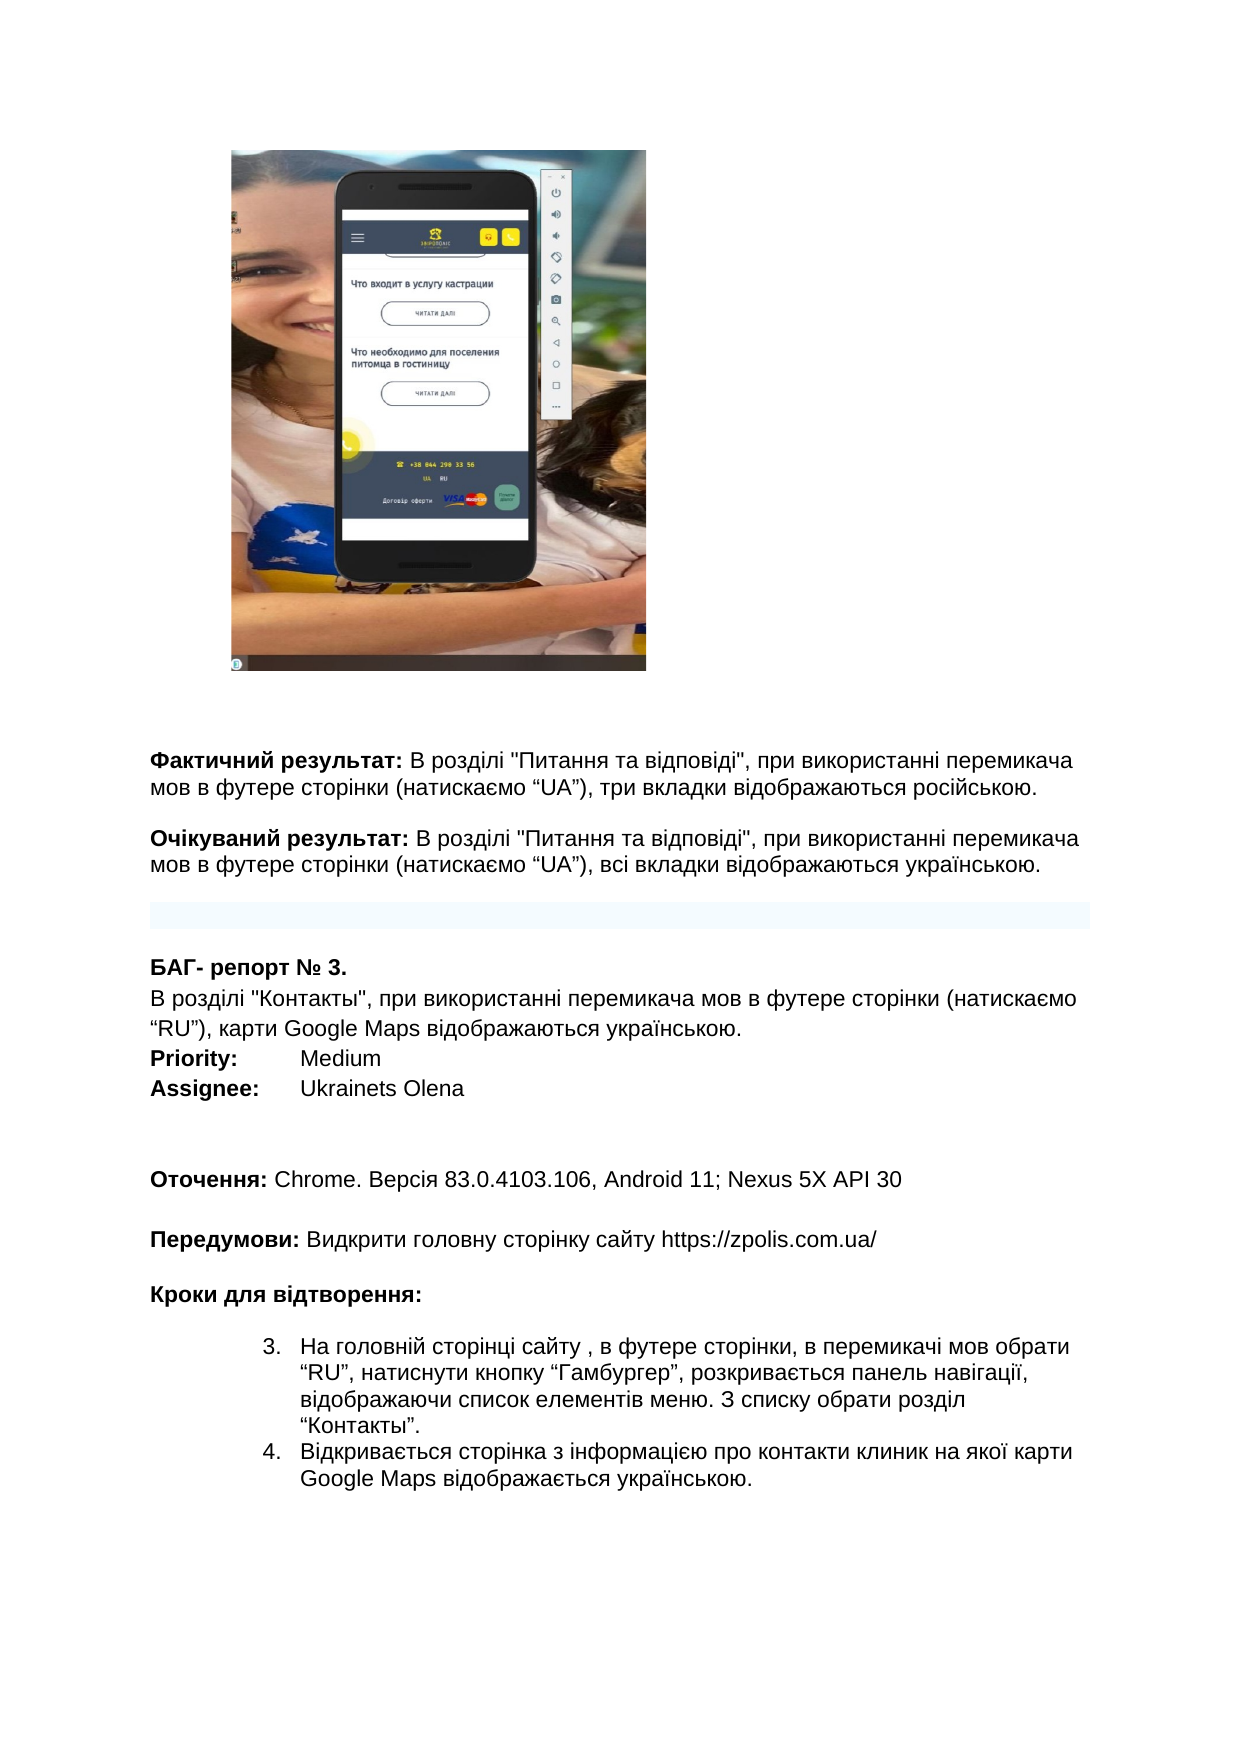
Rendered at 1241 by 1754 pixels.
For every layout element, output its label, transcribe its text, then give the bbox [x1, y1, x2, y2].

text БАГ- репорт № 3. [150, 954, 1090, 981]
text Фактичний результат: В розділі "Питання та відповіді", при використанні перемикача мов в футере сторінки (натискаємо “UA”), три вкладки відображаються російською. [150, 747, 1090, 800]
text Очікуваний результат: В розділі "Питання та відповіді", при використанні перемикача мов в футере сторінки (натискаємо “UA”), всі вкладки відображаються українською. [150, 825, 1090, 877]
text Assignee: Ukrainets Olena [150, 1075, 1090, 1102]
text Передумови: Видкрити головну сторінку сайту https://zpolis.com.ua/ [150, 1226, 1090, 1253]
list На головній сторінці сайту , в футере сторінки, в перемикачі мов обрати “RU”, натиснути кнопку “Гамбургер”, розкривається панель навігації, відображаючи список елементів меню. З списку обрати розділ “Контакты”. [262, 1333, 1090, 1438]
text Оточення: Chrome. Версія 83.0.4103.106, Android 11; Nexus 5X API 30 [150, 1166, 1090, 1192]
list Відкривається сторінка з інформацією про контакти клиник на якої карти Google Maps відображається українською. [262, 1438, 1090, 1491]
text Priority: Medium [150, 1045, 1090, 1071]
picture [231, 150, 647, 671]
text Кроки для відтворення: [150, 1281, 1090, 1308]
text В розділі "Контакты", при використанні перемикача мов в футере сторінки (натискаємо “RU”), карти Google Maps відображаються українською. [150, 984, 1090, 1041]
